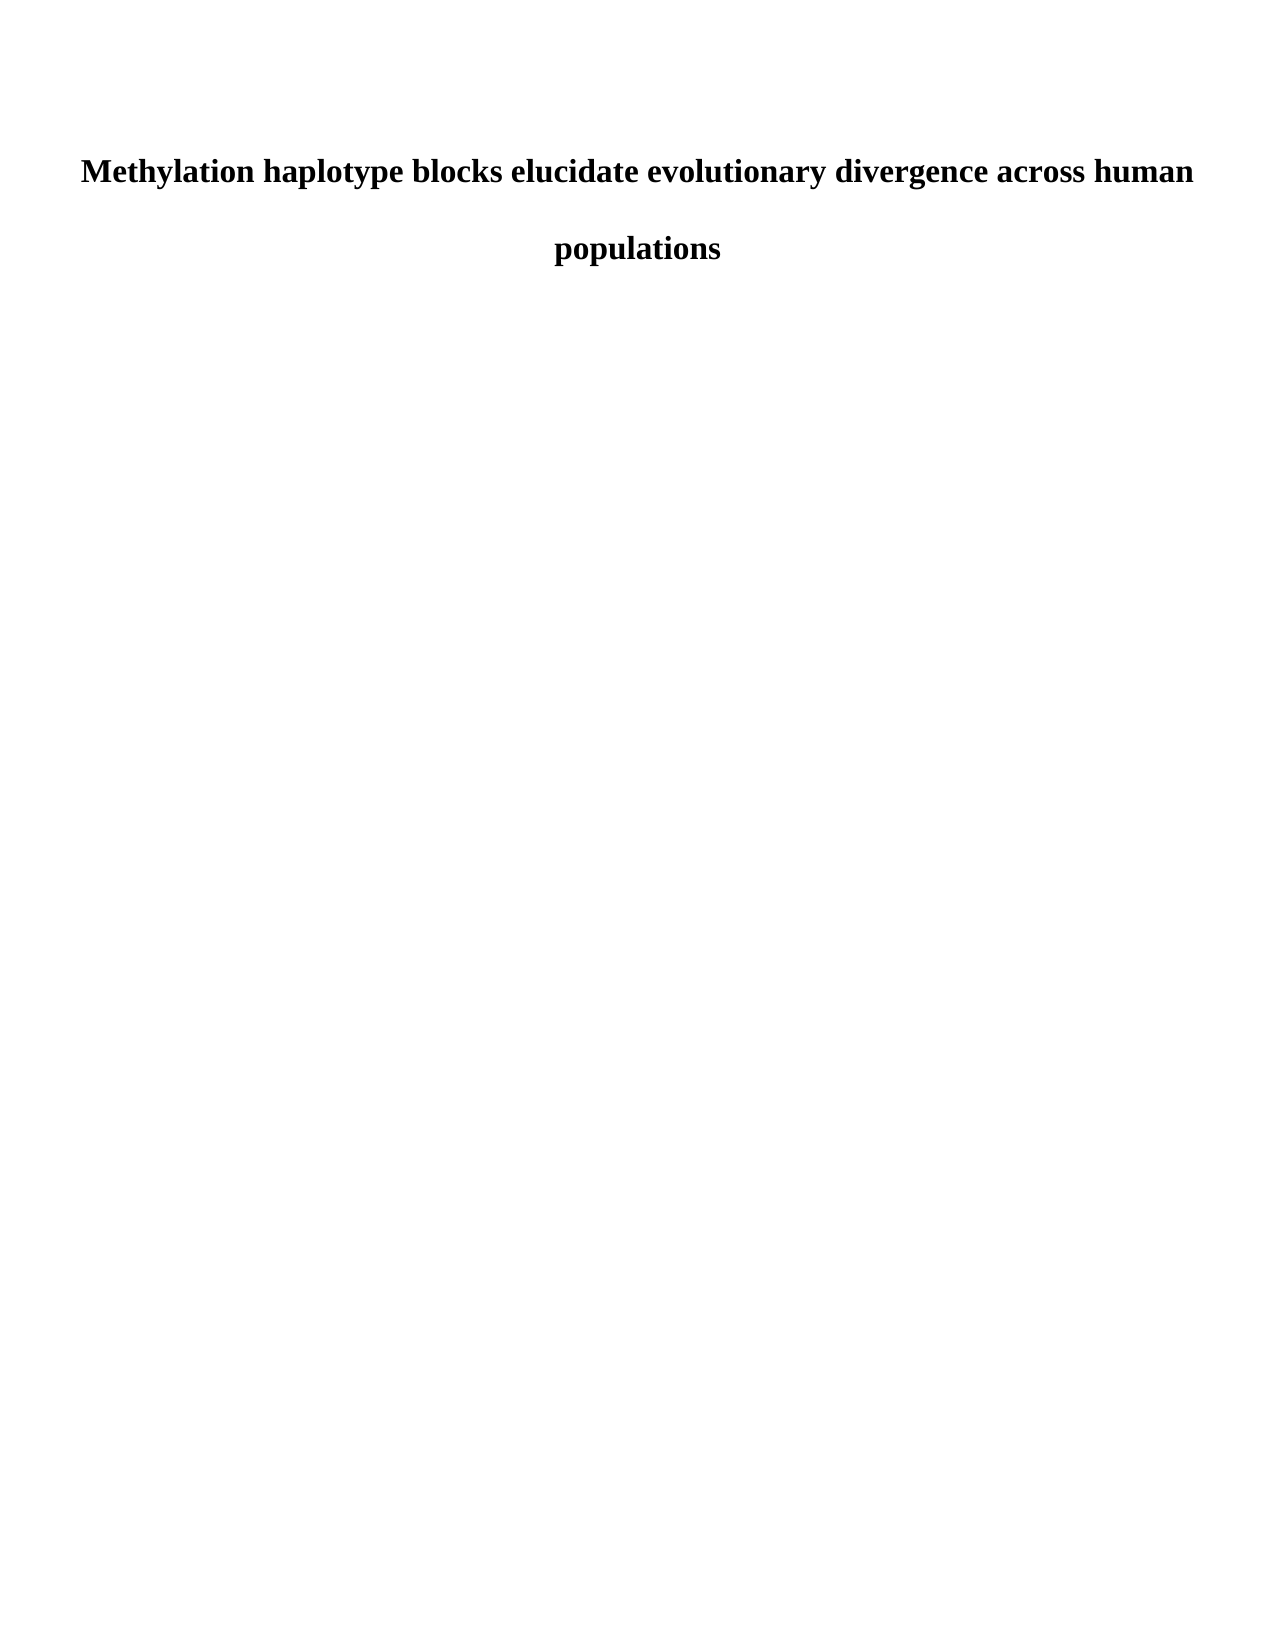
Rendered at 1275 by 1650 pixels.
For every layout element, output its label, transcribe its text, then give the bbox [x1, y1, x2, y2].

text Methylation haplotype blocks elucidate evolutionary divergence across human populations [75, 152, 1200, 267]
